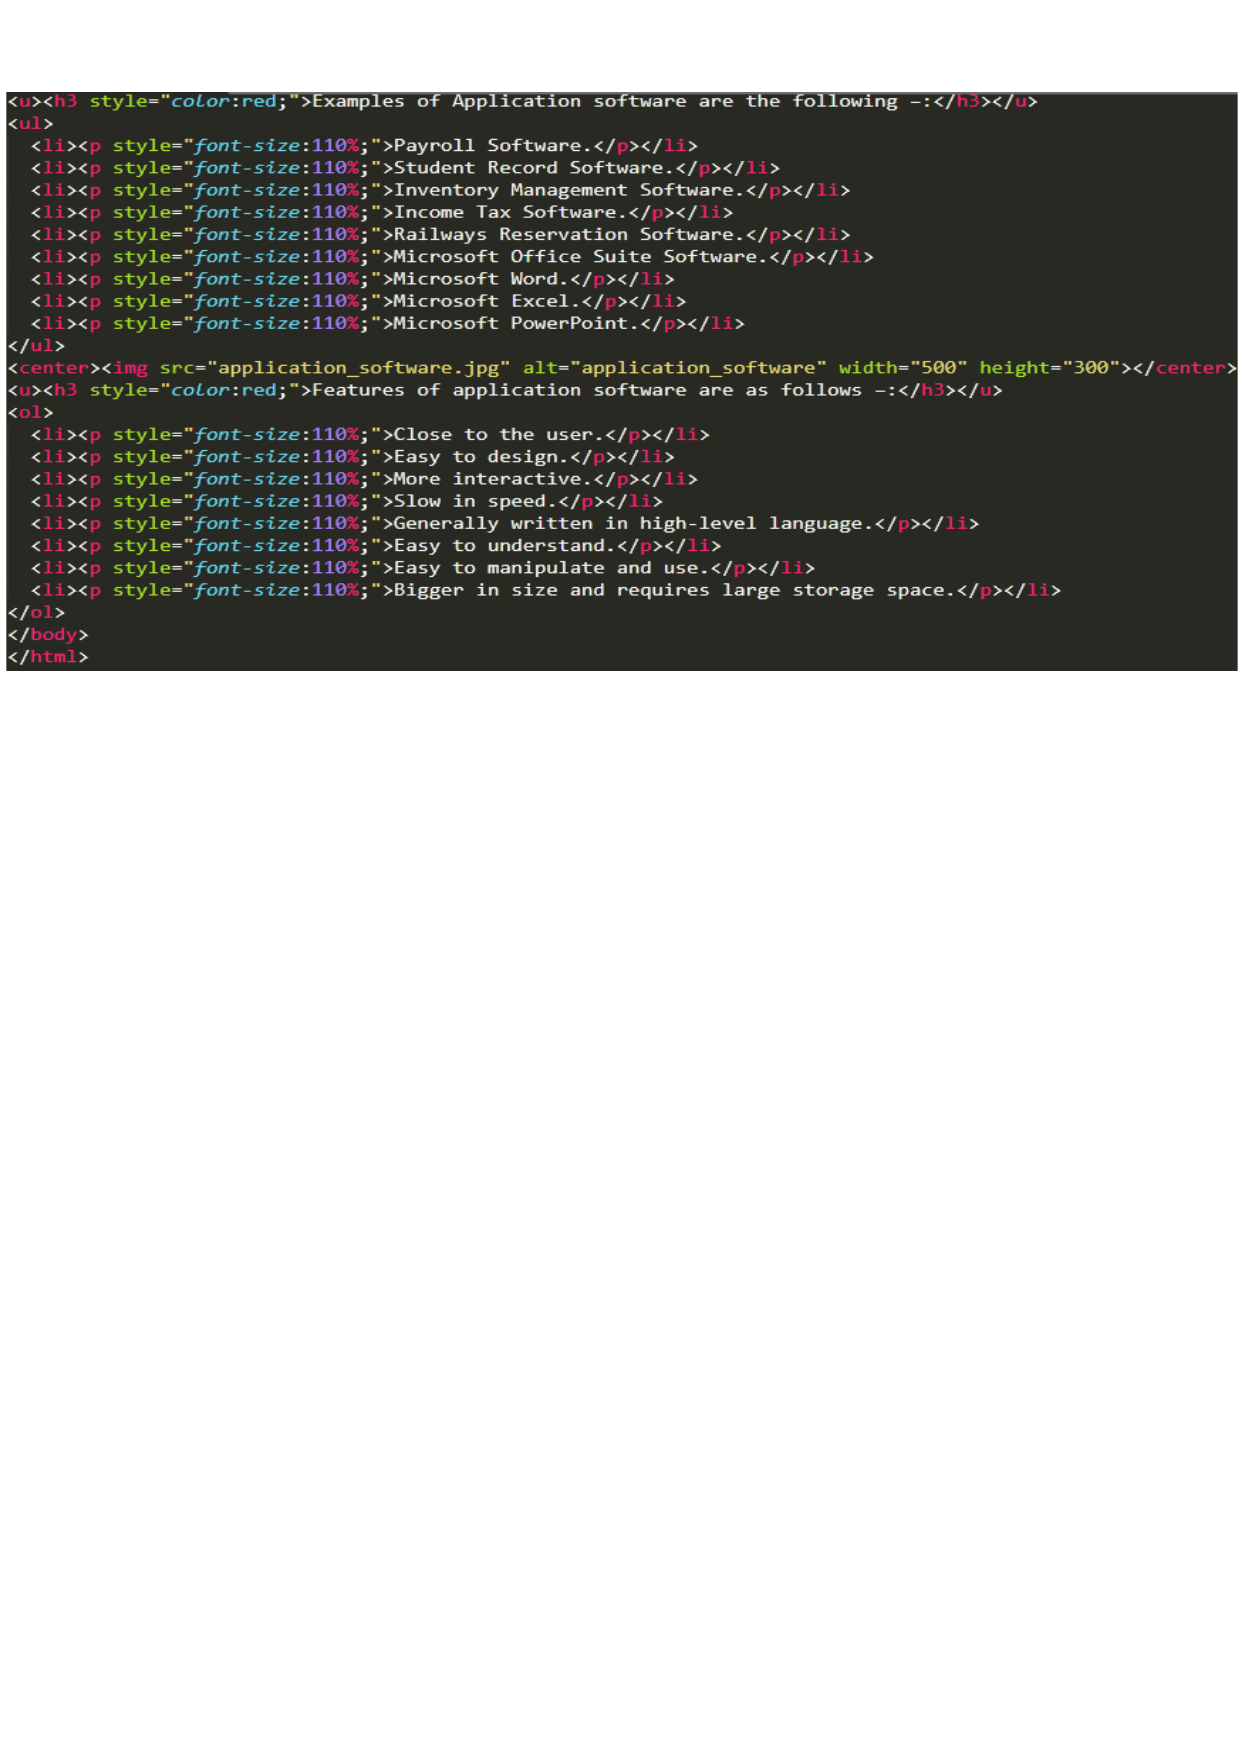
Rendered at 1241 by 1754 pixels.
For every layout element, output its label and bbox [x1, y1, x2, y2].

picture [6, 92, 1238, 671]
